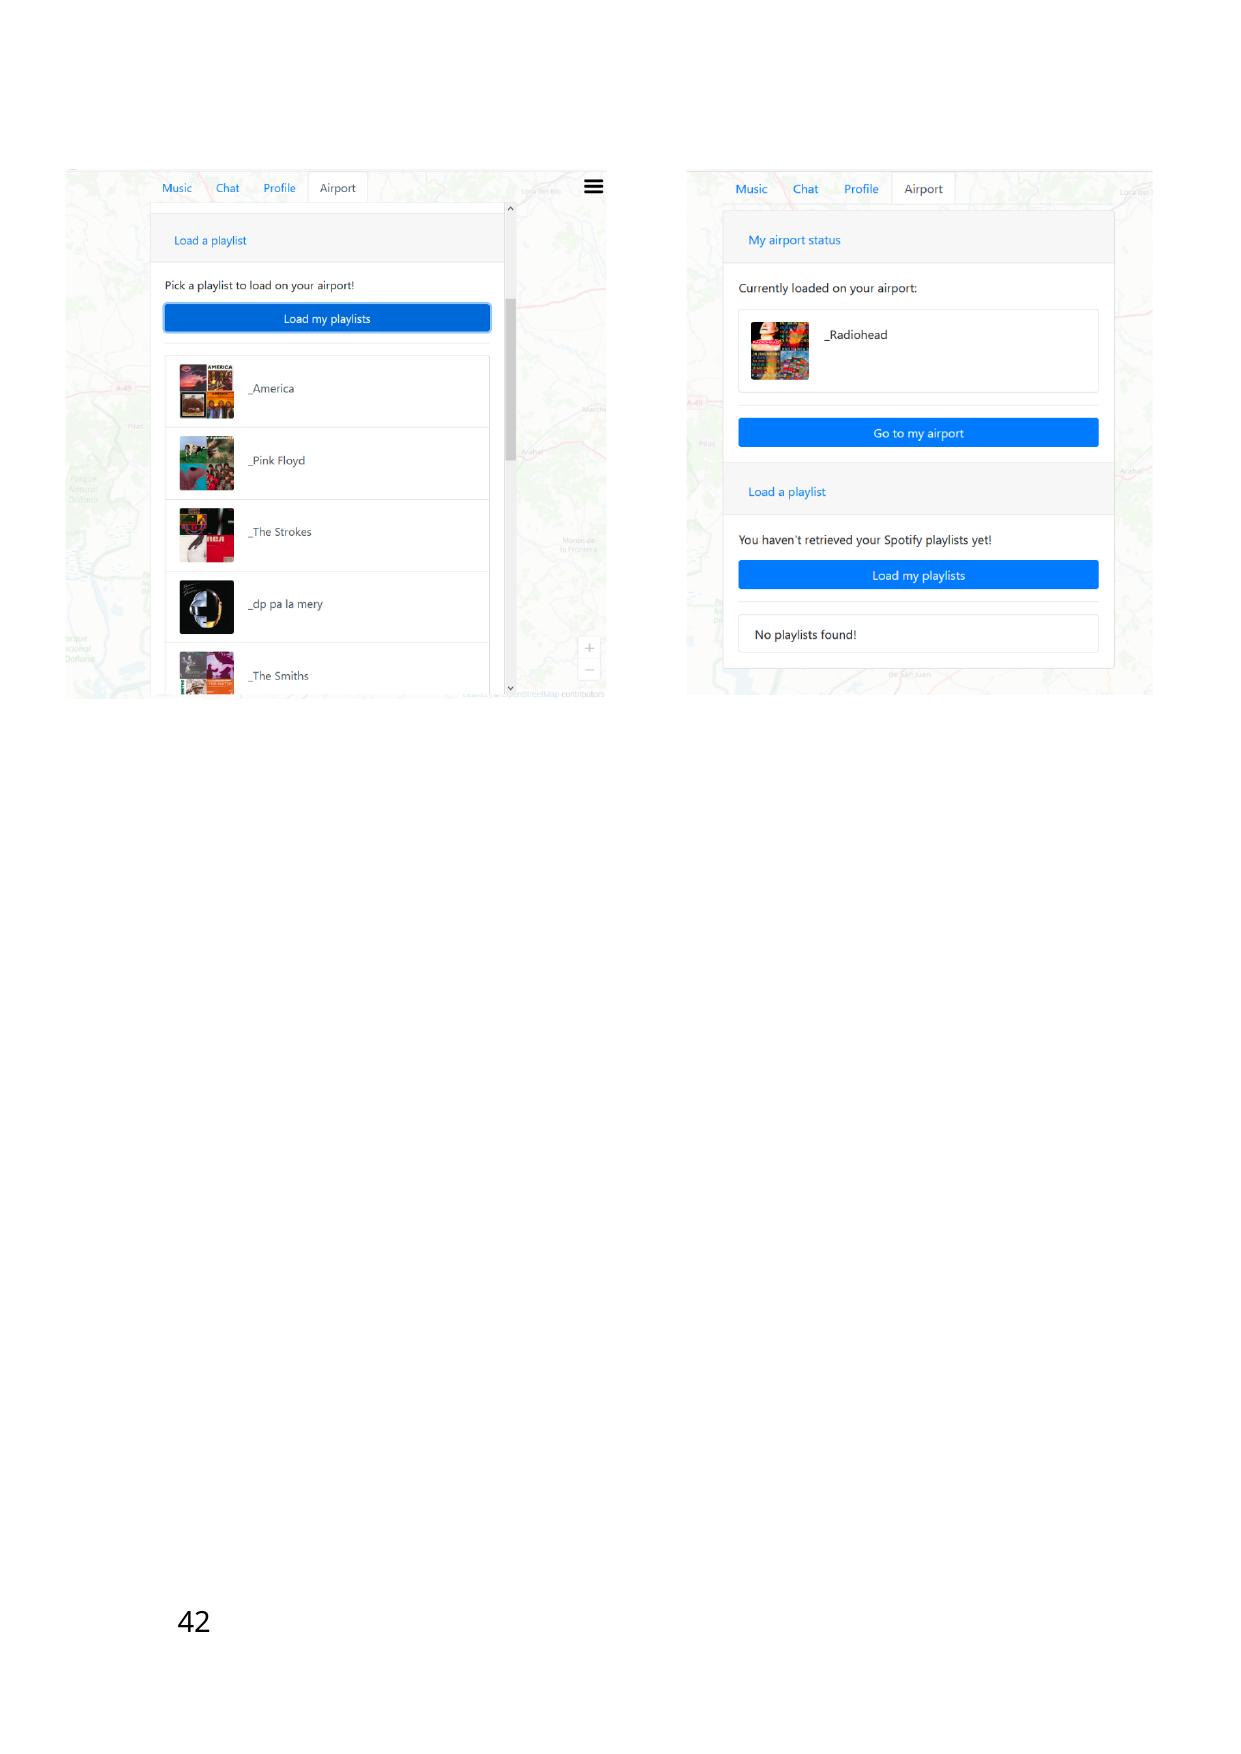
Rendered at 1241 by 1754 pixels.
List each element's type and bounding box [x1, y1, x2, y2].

picture [686, 169, 1153, 695]
picture [65, 169, 607, 699]
